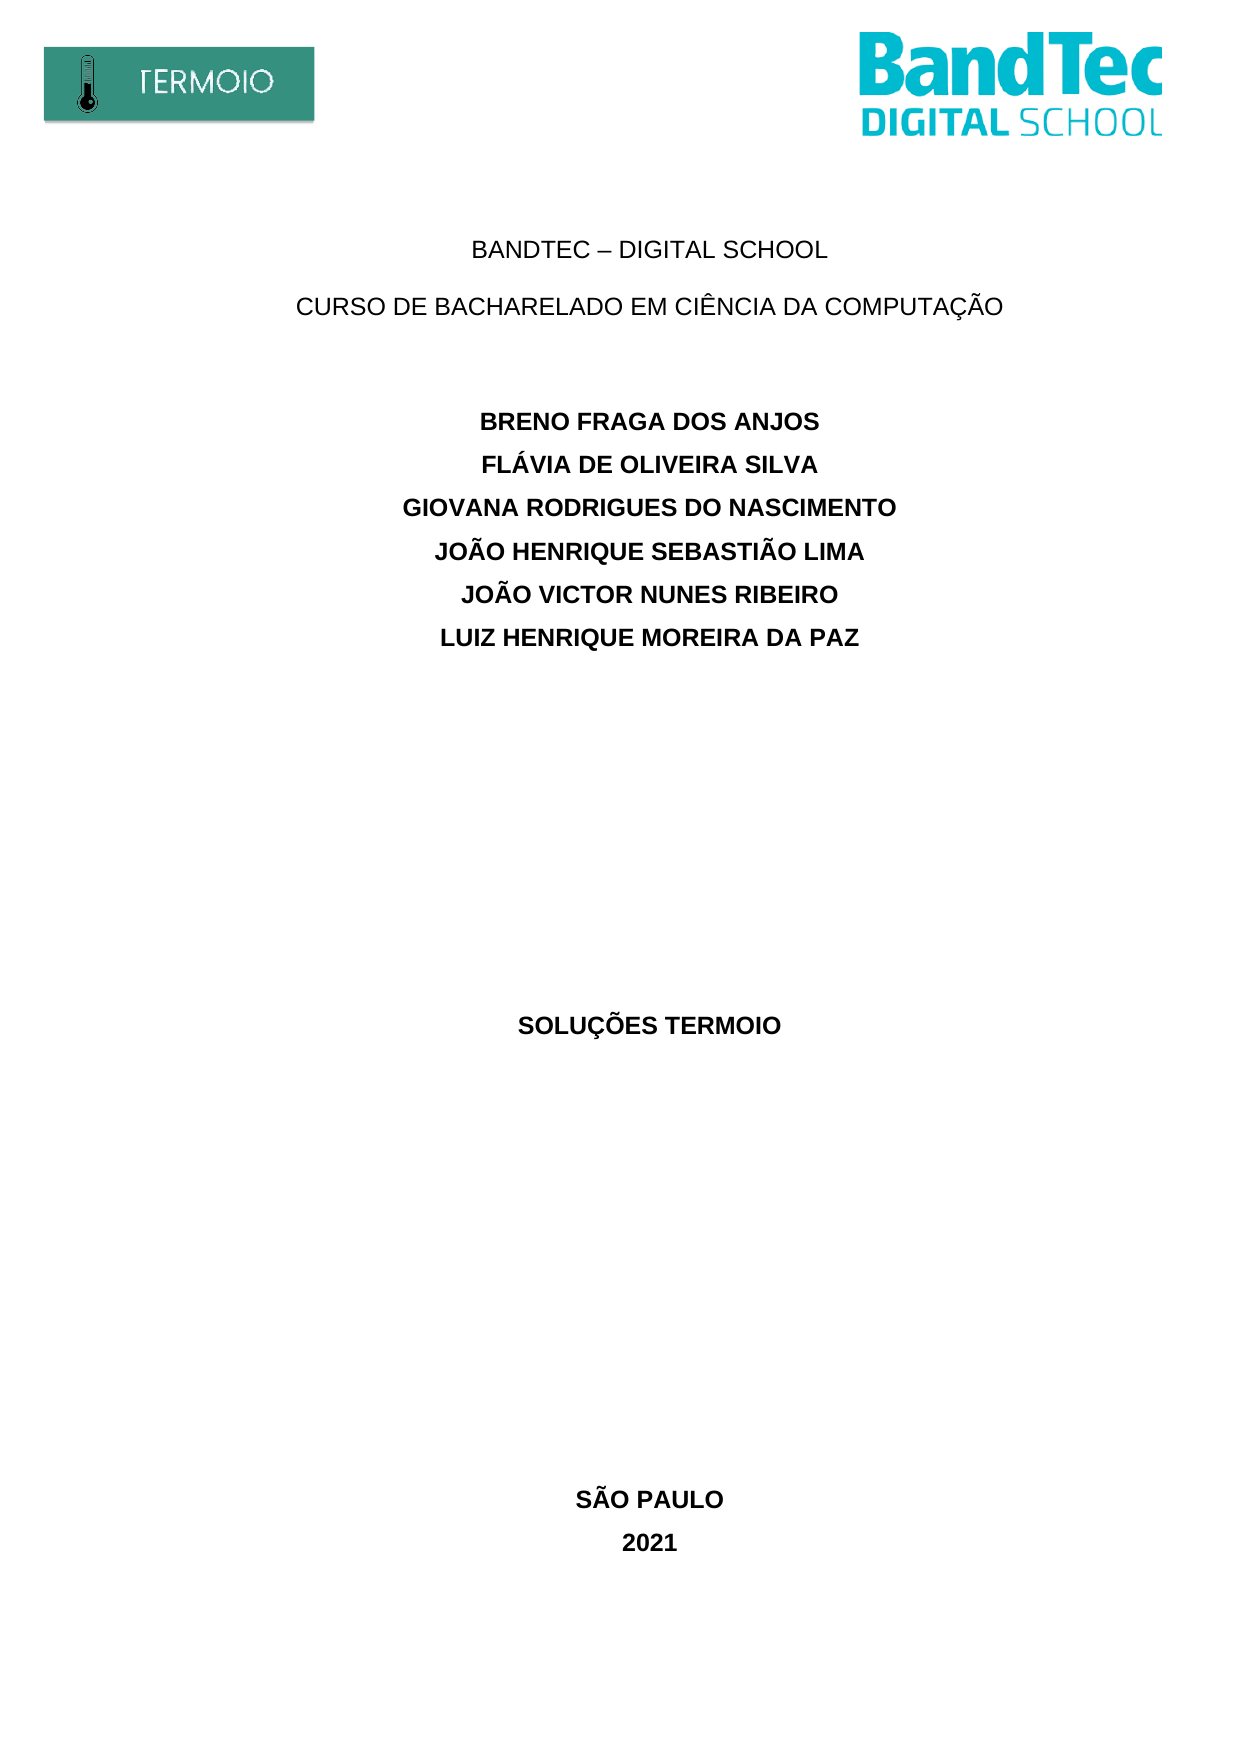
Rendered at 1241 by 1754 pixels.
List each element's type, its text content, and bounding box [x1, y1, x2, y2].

text Breno fraga dos anjos [177, 407, 1122, 436]
text SÃO PAULO [177, 1485, 1122, 1514]
text 2021 [177, 1528, 1122, 1557]
text giovana rodrigues do nascimento [177, 493, 1122, 522]
text flávia de oliveira silva [177, 450, 1122, 479]
text João henrique sebastião lima [177, 537, 1122, 565]
text joão victor nunes ribeiro [177, 580, 1122, 608]
text soluções termoio [177, 1011, 1122, 1040]
picture [58, 55, 289, 113]
text CURSO DE BACHARELADO EM CIÊNCIA DA COMPUTAÇÃO [177, 292, 1122, 321]
text luiz henrique moreira da paz [177, 623, 1122, 652]
text BANDTEC – DIGITAL SCHOOL [177, 235, 1122, 263]
picture [859, 32, 1162, 145]
